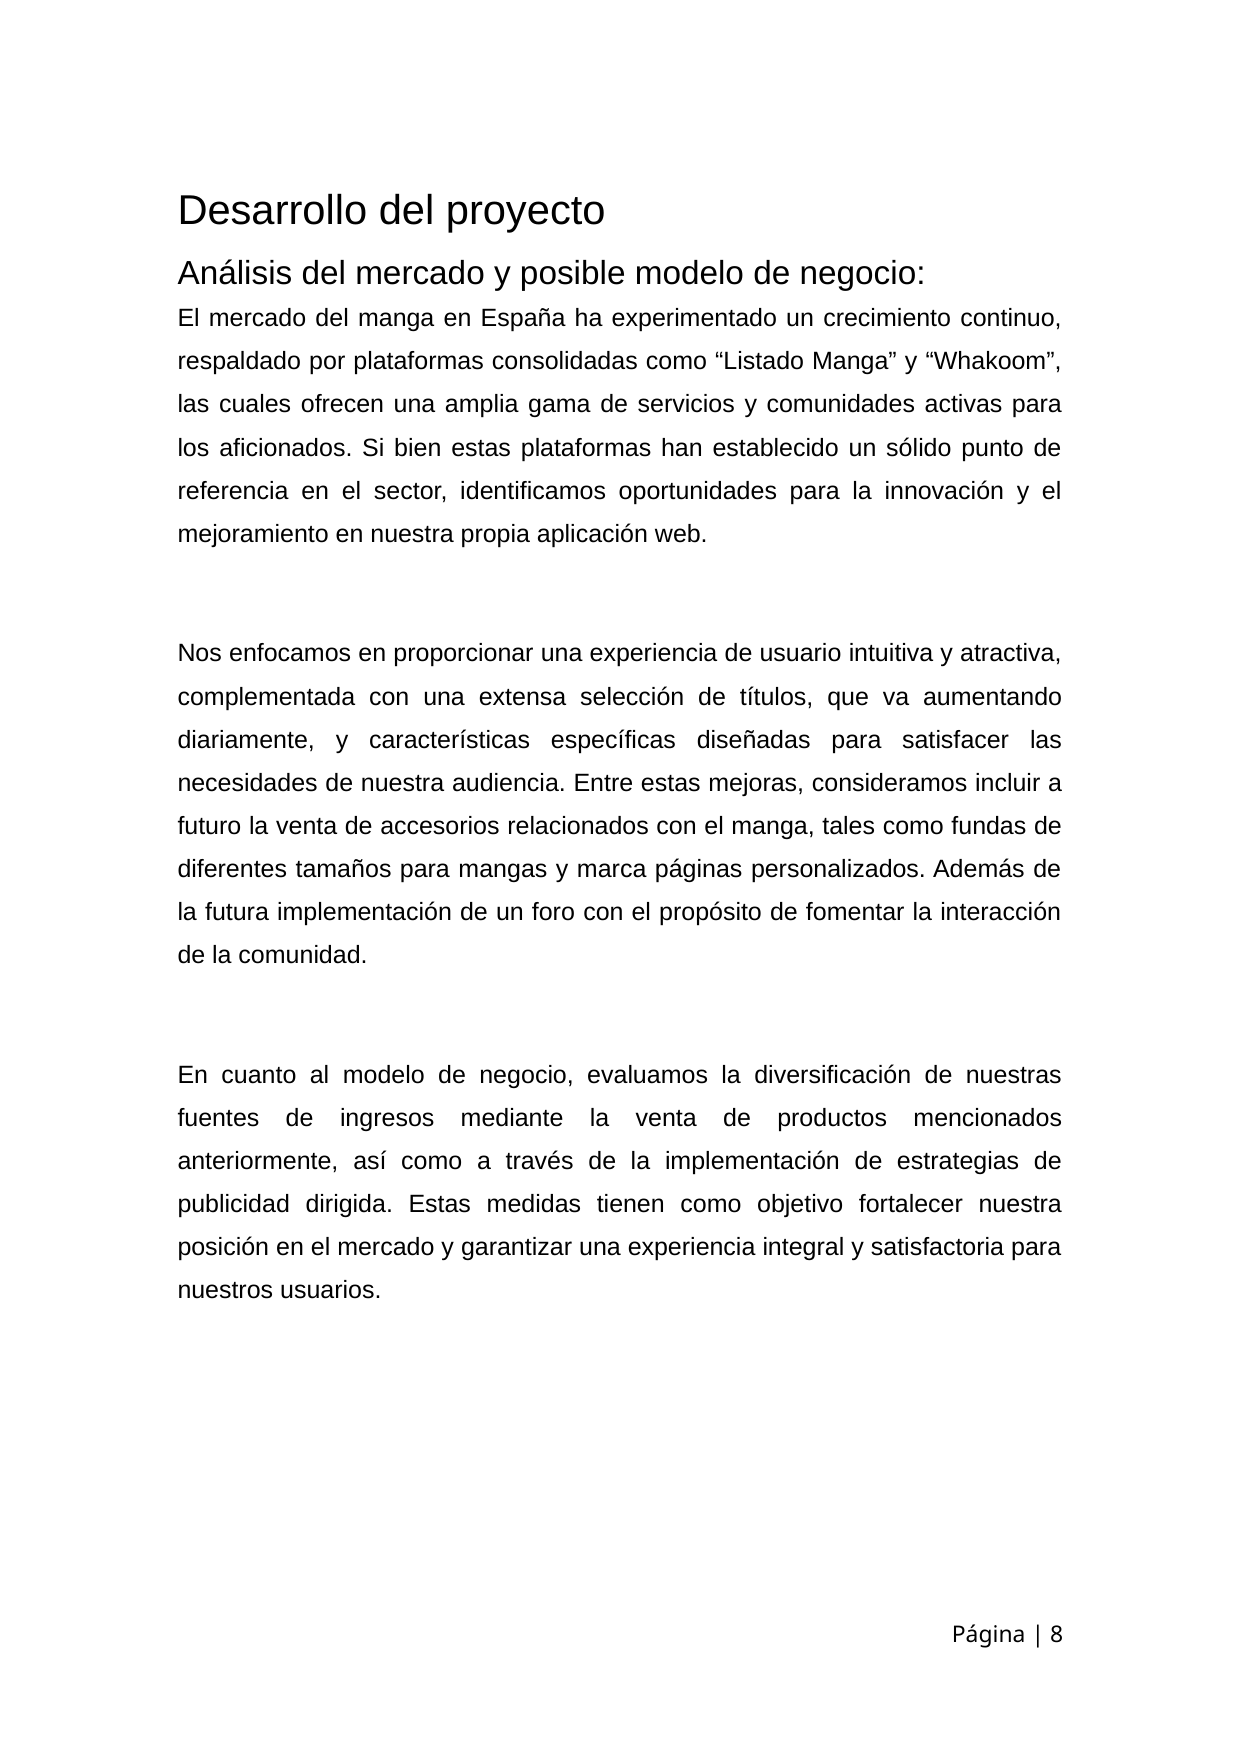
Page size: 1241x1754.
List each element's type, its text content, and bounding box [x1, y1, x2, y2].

text Nos enfocamos en proporcionar una experiencia de usuario intuitiva y atractiva, complementada con una extensa selección de títulos, que va aumentando diariamente, y características específicas diseñadas para satisfacer las necesidades de nuestra audiencia. Entre estas mejoras, consideramos incluir a futuro la venta de accesorios relacionados con el manga, tales como fundas de diferentes tamaños para mangas y marca páginas personalizados. Además de la futura implementación de un foro con el propósito de fomentar la interacción de la comunidad. [177, 638, 1063, 969]
text El mercado del manga en España ha experimentado un crecimiento continuo, respaldado por plataformas consolidadas como “Listado Manga” y “Whakoom”, las cuales ofrecen una amplia gama de servicios y comunidades activas para los aficionados. Si bien estas plataformas han establecido un sólido punto de referencia en el sector, identificamos oportunidades para la innovación y el mejoramiento en nuestra propia aplicación web. [177, 303, 1063, 548]
subtitle Análisis del mercado y posible modelo de negocio: [177, 253, 1063, 292]
text En cuanto al modelo de negocio, evaluamos la diversificación de nuestras fuentes de ingresos mediante la venta de productos mencionados anteriormente, así como a través de la implementación de estrategias de publicidad dirigida. Estas medidas tienen como objetivo fortalecer nuestra posición en el mercado y garantizar una experiencia integral y satisfactoria para nuestros usuarios. [177, 1060, 1063, 1304]
subtitle Desarrollo del proyecto [177, 185, 1063, 233]
